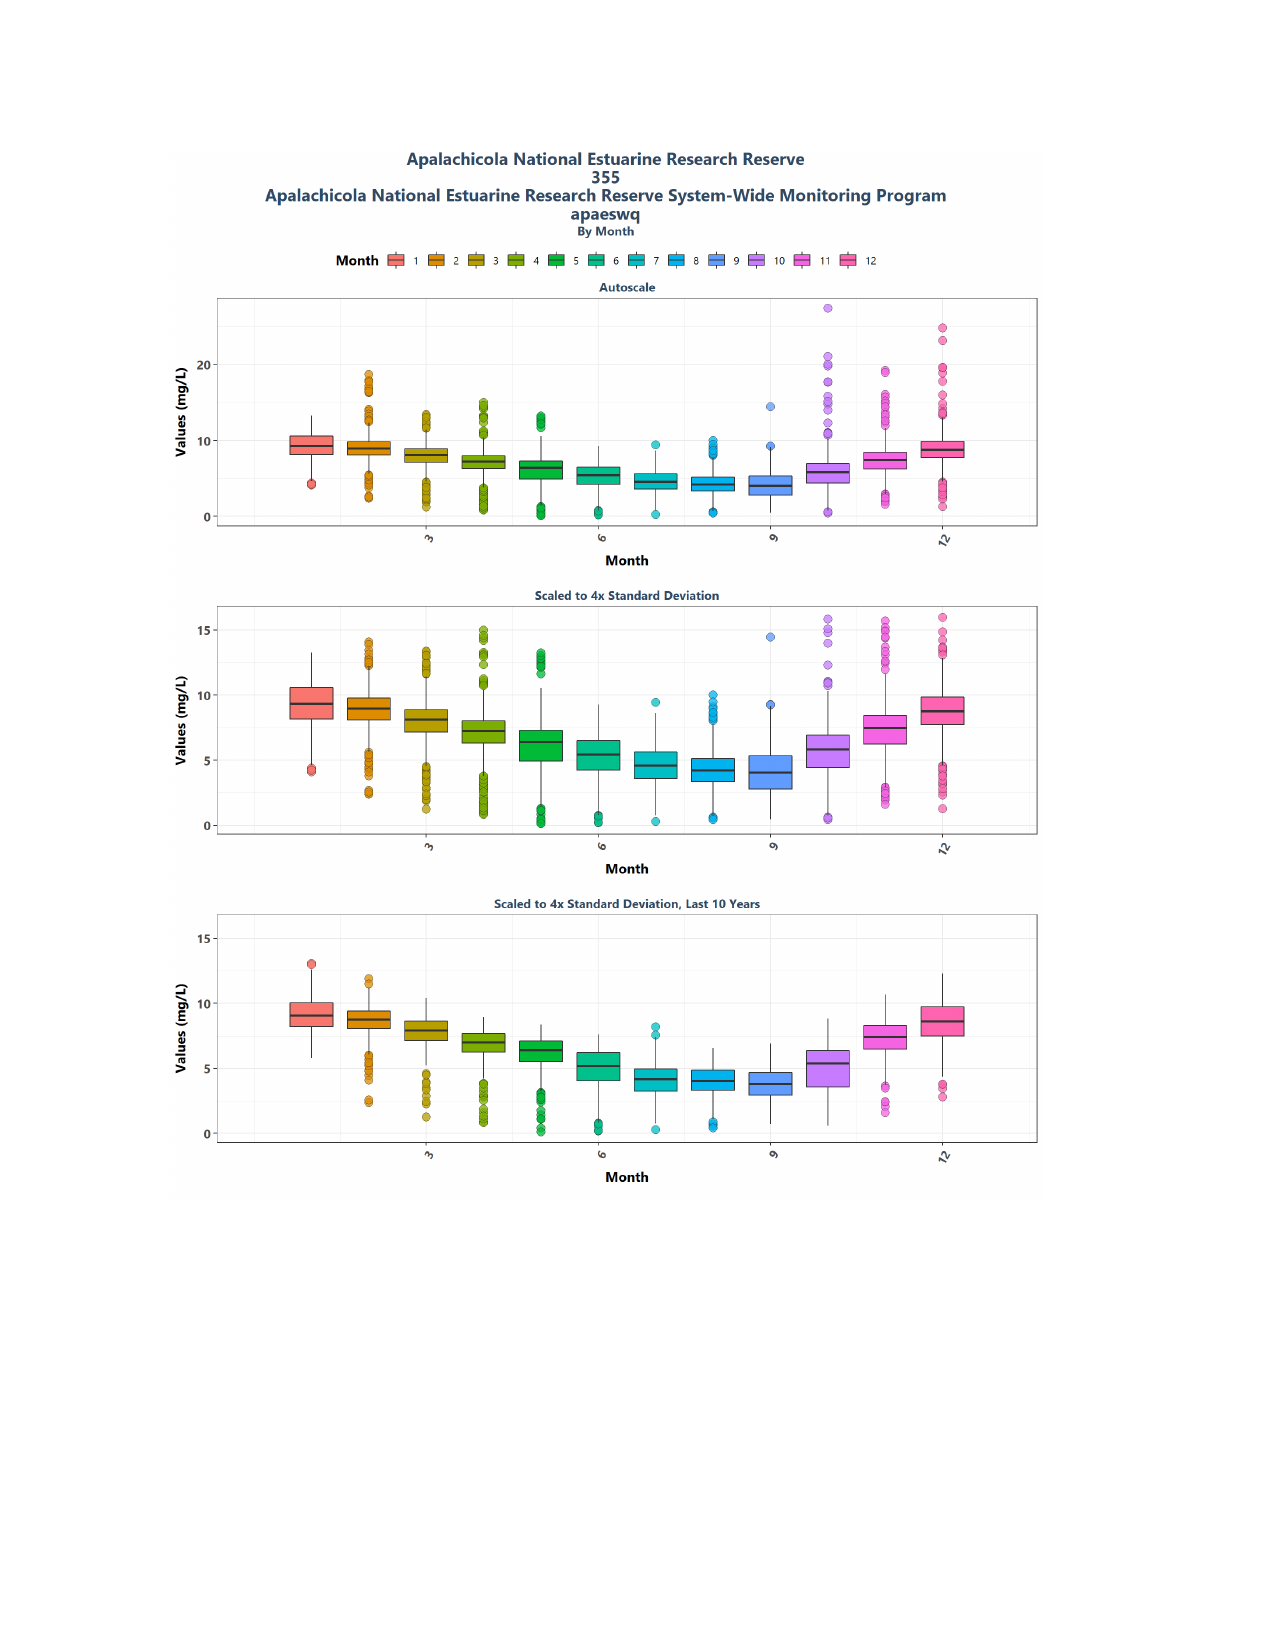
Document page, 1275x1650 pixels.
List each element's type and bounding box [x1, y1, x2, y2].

picture [168, 150, 1044, 1200]
